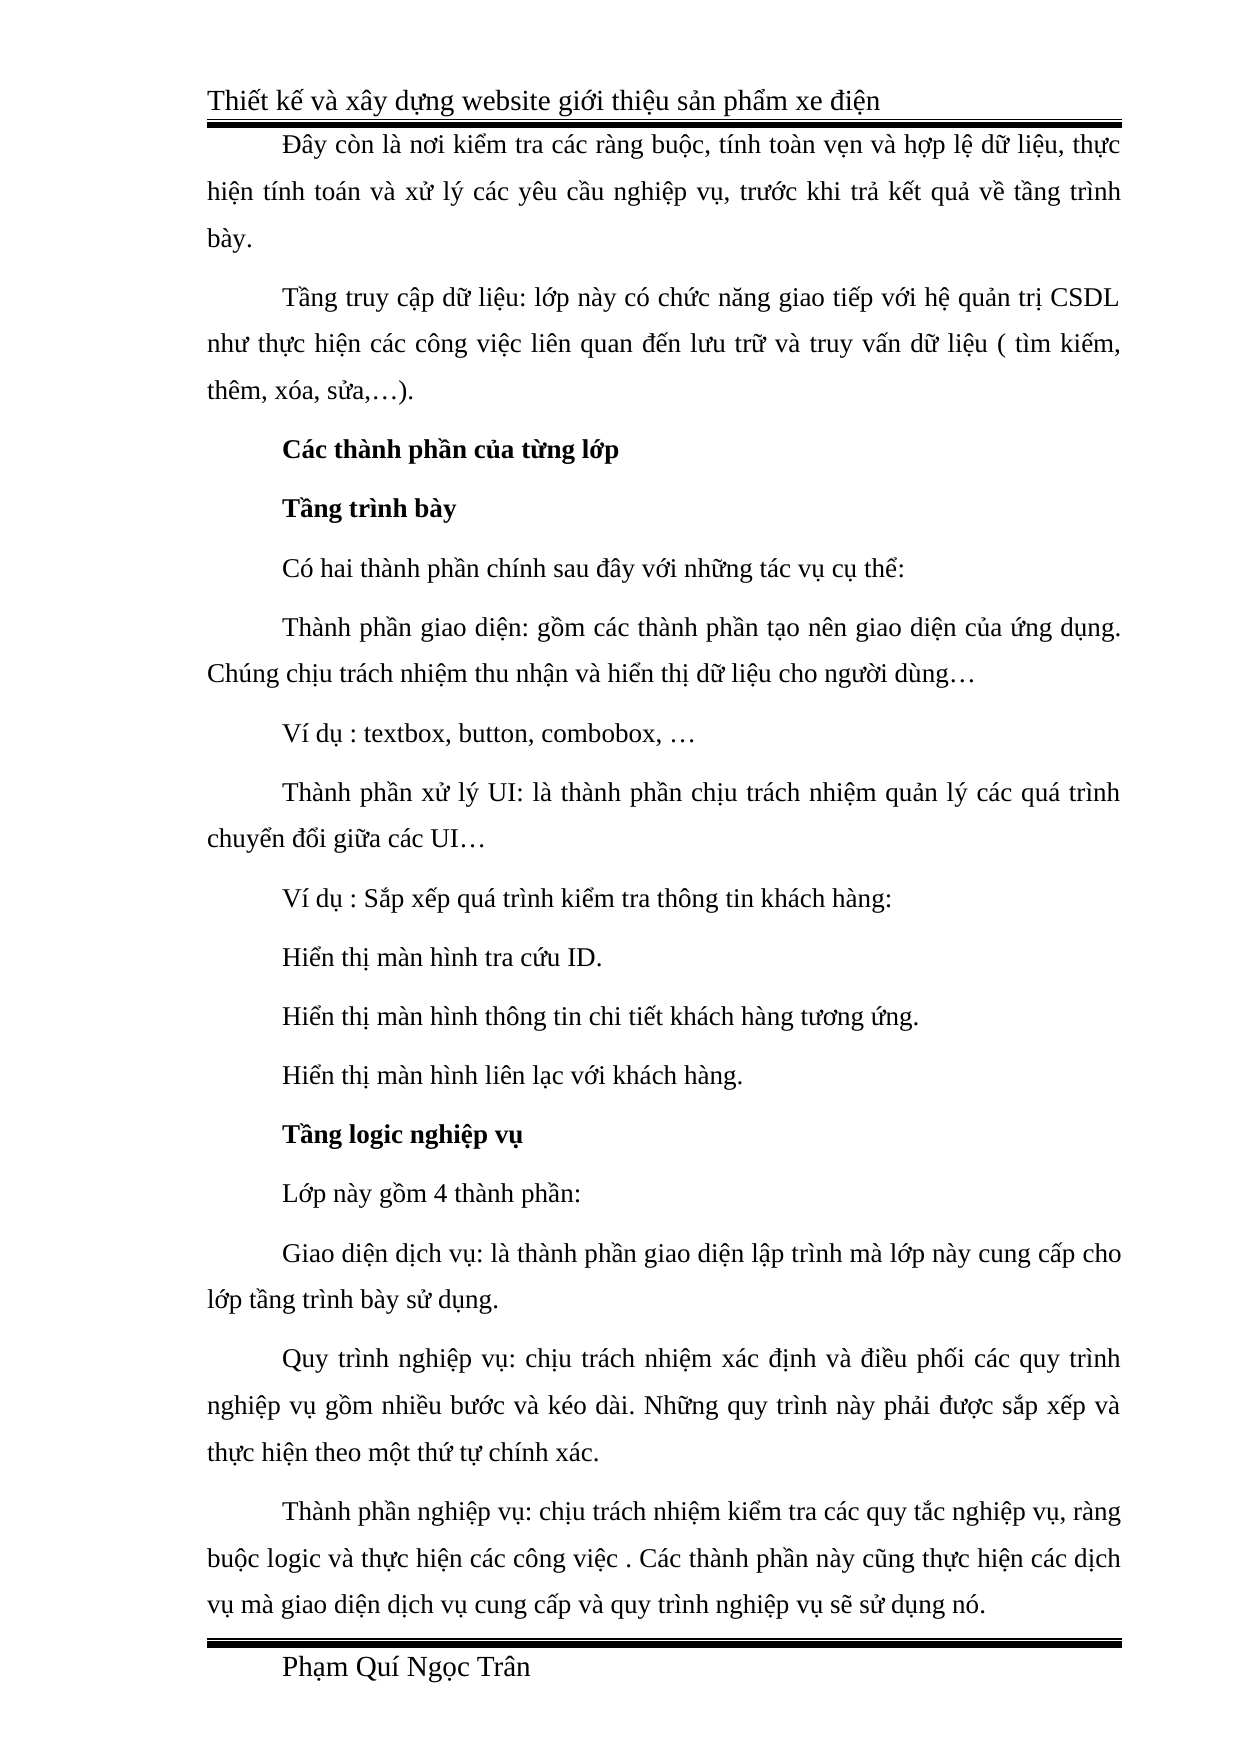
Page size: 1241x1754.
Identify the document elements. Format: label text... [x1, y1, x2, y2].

text Lớp này gồm 4 thành phần: [207, 1177, 1122, 1209]
text Hiển thị màn hình liên lạc với khách hàng. [207, 1059, 1122, 1090]
text Hiển thị màn hình thông tin chi tiết khách hàng tương ứng. [207, 1000, 1122, 1031]
text Thành phần nghiệp vụ: chịu trách nhiệm kiểm tra các quy tắc nghiệp vụ, ràng buộc logic và thực hiện các công việc . Các thành phần này cũng thực hiện các dịch vụ mà giao diện dịch vụ cung cấp và quy trình nghiệp vụ sẽ sử dụng nó. [207, 1495, 1122, 1619]
text Thành phần giao diện: gồm các thành phần tạo nên giao diện của ứng dụng. Chúng chịu trách nhiệm thu nhận và hiển thị dữ liệu cho người dùng… [207, 611, 1122, 689]
text Tầng logic nghiệp vụ [207, 1118, 1122, 1149]
text Đây còn là nơi kiểm tra các ràng buộc, tính toàn vẹn và hợp lệ dữ liệu, thực hiện tính toán và xử lý các yêu cầu nghiệp vụ, trước khi trả kết quả về tầng trình bày. [207, 128, 1122, 253]
text Ví dụ : textbox, button, combobox, … [207, 717, 1122, 748]
text Quy trình nghiệp vụ: chịu trách nhiệm xác định và điều phối các quy trình nghiệp vụ gồm nhiều bước và kéo dài. Những quy trình này phải được sắp xếp và thực hiện theo một thứ tự chính xác. [207, 1342, 1122, 1467]
text Có hai thành phần chính sau đây với những tác vụ cụ thể: [207, 552, 1122, 583]
text Tầng trình bày [207, 492, 1122, 524]
text Các thành phần của từng lớp [207, 433, 1122, 464]
text Giao diện dịch vụ: là thành phần giao diện lập trình mà lớp này cung cấp cho lớp tầng trình bày sử dụng. [207, 1237, 1122, 1314]
text Thành phần xử lý UI: là thành phần chịu trách nhiệm quản lý các quá trình chuyển đổi giữa các UI… [207, 776, 1122, 854]
text Hiển thị màn hình tra cứu ID. [207, 941, 1122, 972]
text Ví dụ : Sắp xếp quá trình kiểm tra thông tin khách hàng: [207, 882, 1122, 913]
text Tầng truy cập dữ liệu: lớp này có chức năng giao tiếp với hệ quản trị CSDL như thực hiện các công việc liên quan đến lưu trữ và truy vấn dữ liệu ( tìm kiếm, thêm, xóa, sửa,…). [207, 281, 1122, 405]
